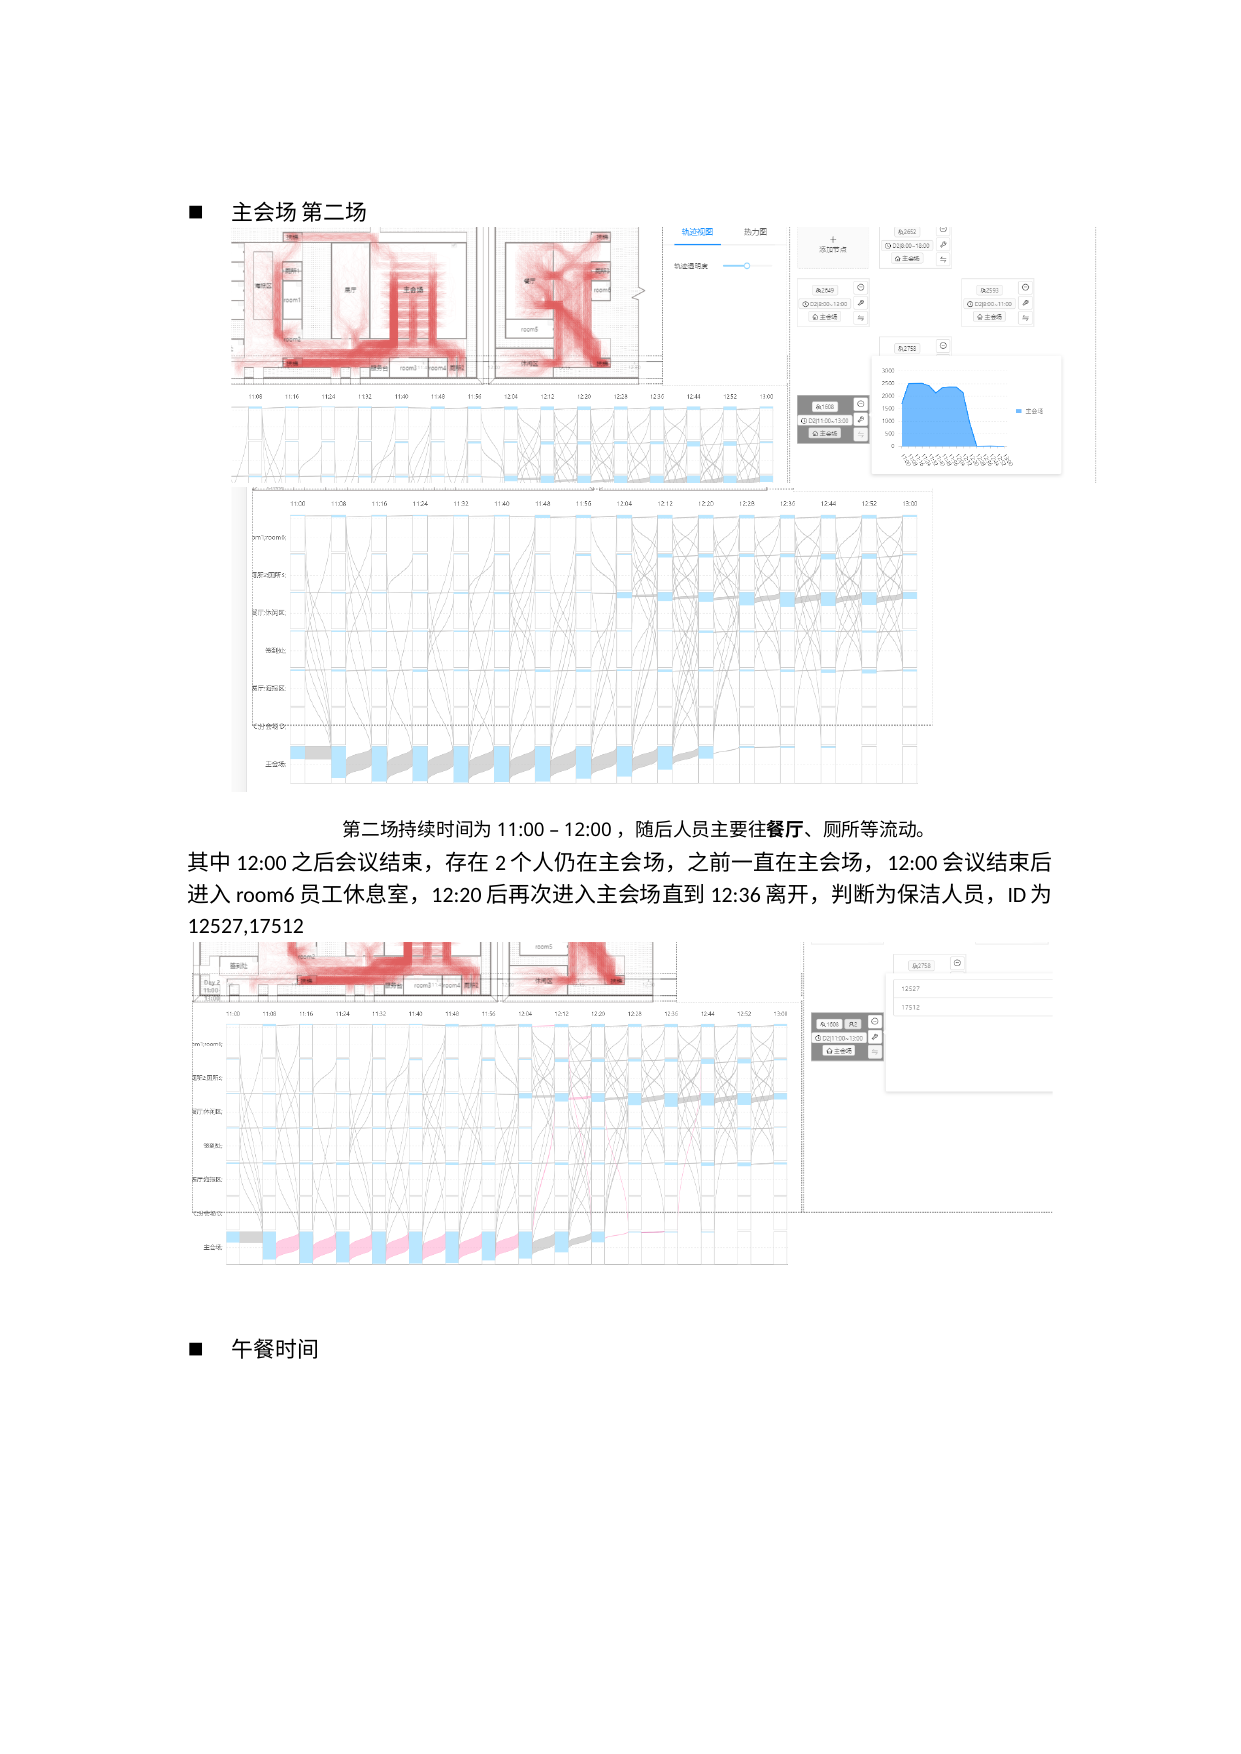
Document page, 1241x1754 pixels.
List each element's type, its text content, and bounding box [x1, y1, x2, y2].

list 主会场 第二场 [187, 194, 1053, 227]
picture [231, 487, 933, 792]
text 第二场持续时间为 11:00 – 12:00 ，随后人员主要往餐厅、厕所等流动。 [187, 812, 1053, 844]
picture [231, 227, 1097, 483]
text 其中12:00之后会议结束，存在2个人仍在主会场，之前一直在主会场，12:00会议结束后进入room6员工休息室，12:20后再次进入主会场直到12:36离开，判断为保洁人员，ID为12527,17512 [187, 844, 1053, 942]
list 午餐时间 [187, 1332, 1053, 1364]
picture [187, 942, 1053, 1294]
